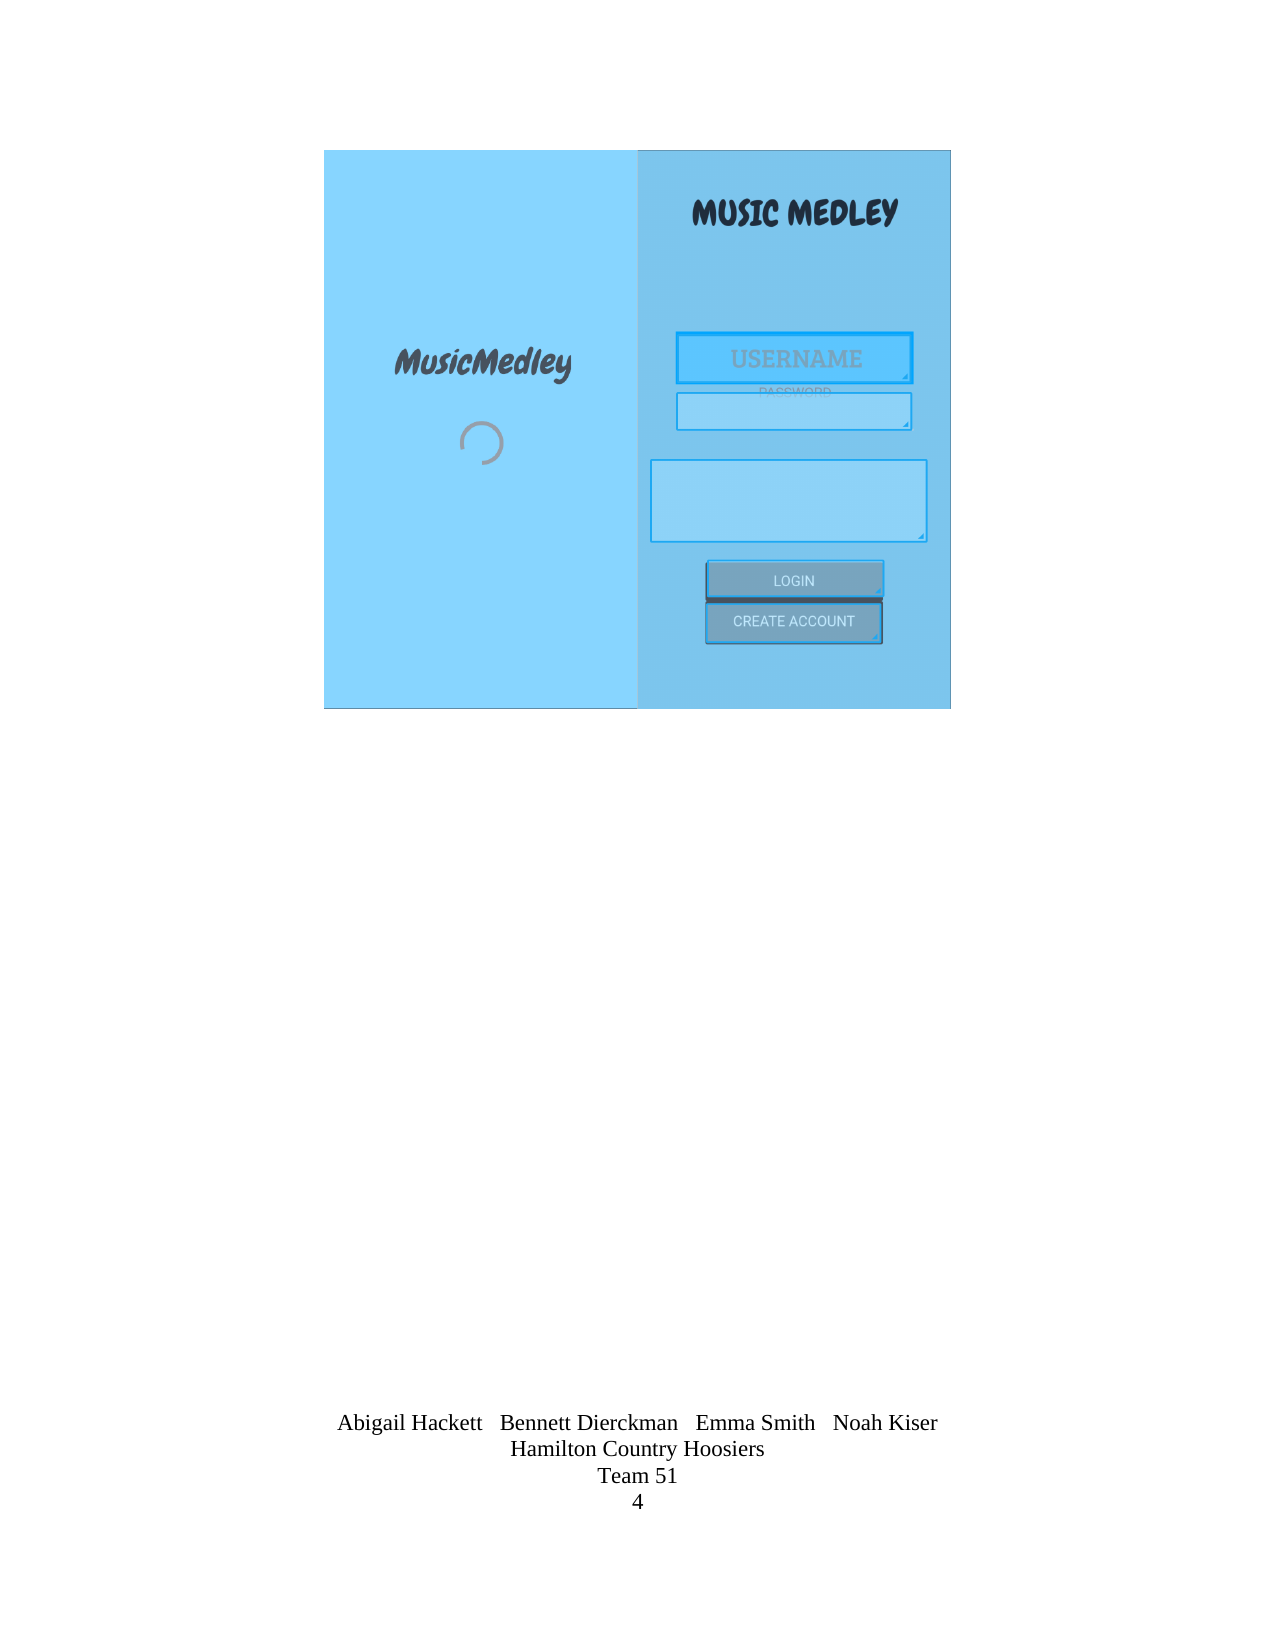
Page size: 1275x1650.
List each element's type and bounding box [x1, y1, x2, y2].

picture [324, 150, 951, 709]
